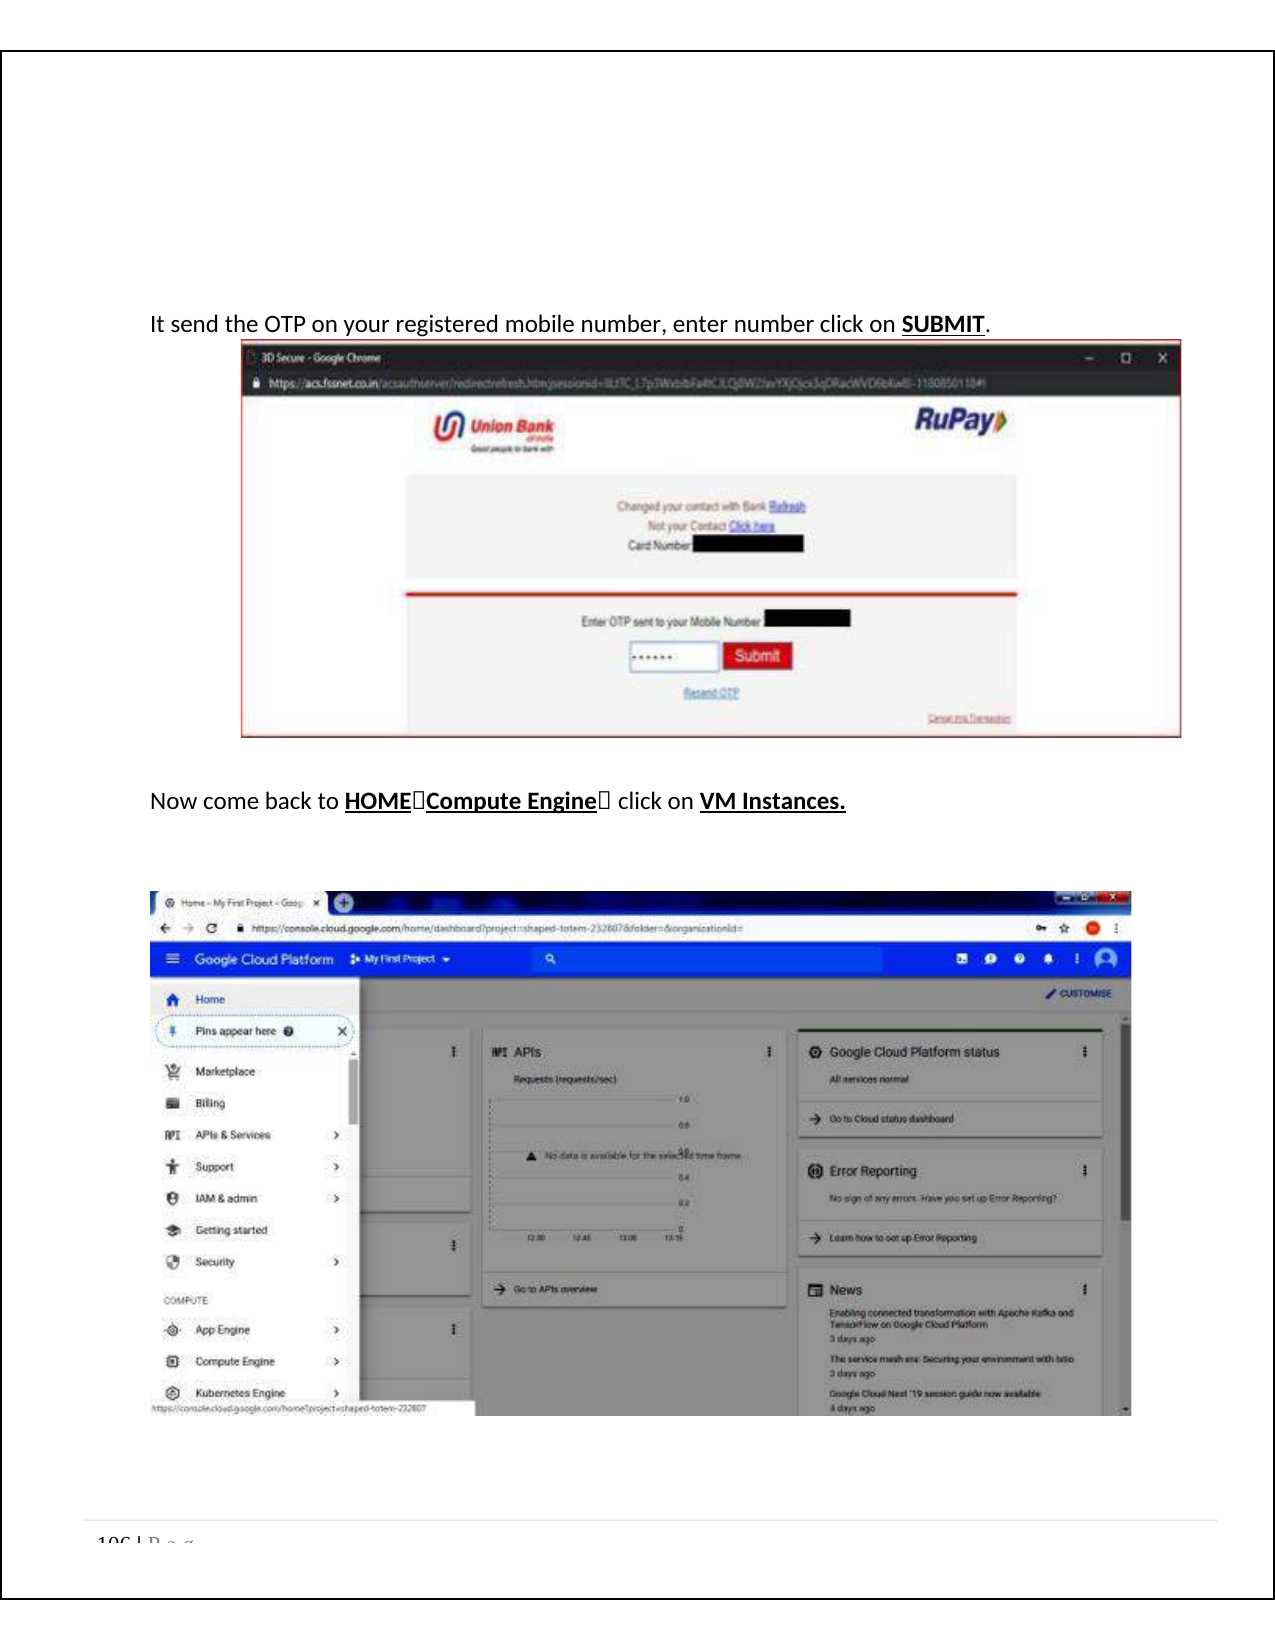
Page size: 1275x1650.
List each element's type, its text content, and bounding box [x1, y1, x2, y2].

picture [240, 339, 1182, 738]
text Now come back to HOMECompute Engine click on VM Instances. [150, 783, 1273, 817]
text It send the OTP on your registered mobile number, enter number click on SUBMIT. [150, 309, 1273, 339]
picture [150, 891, 1132, 1416]
